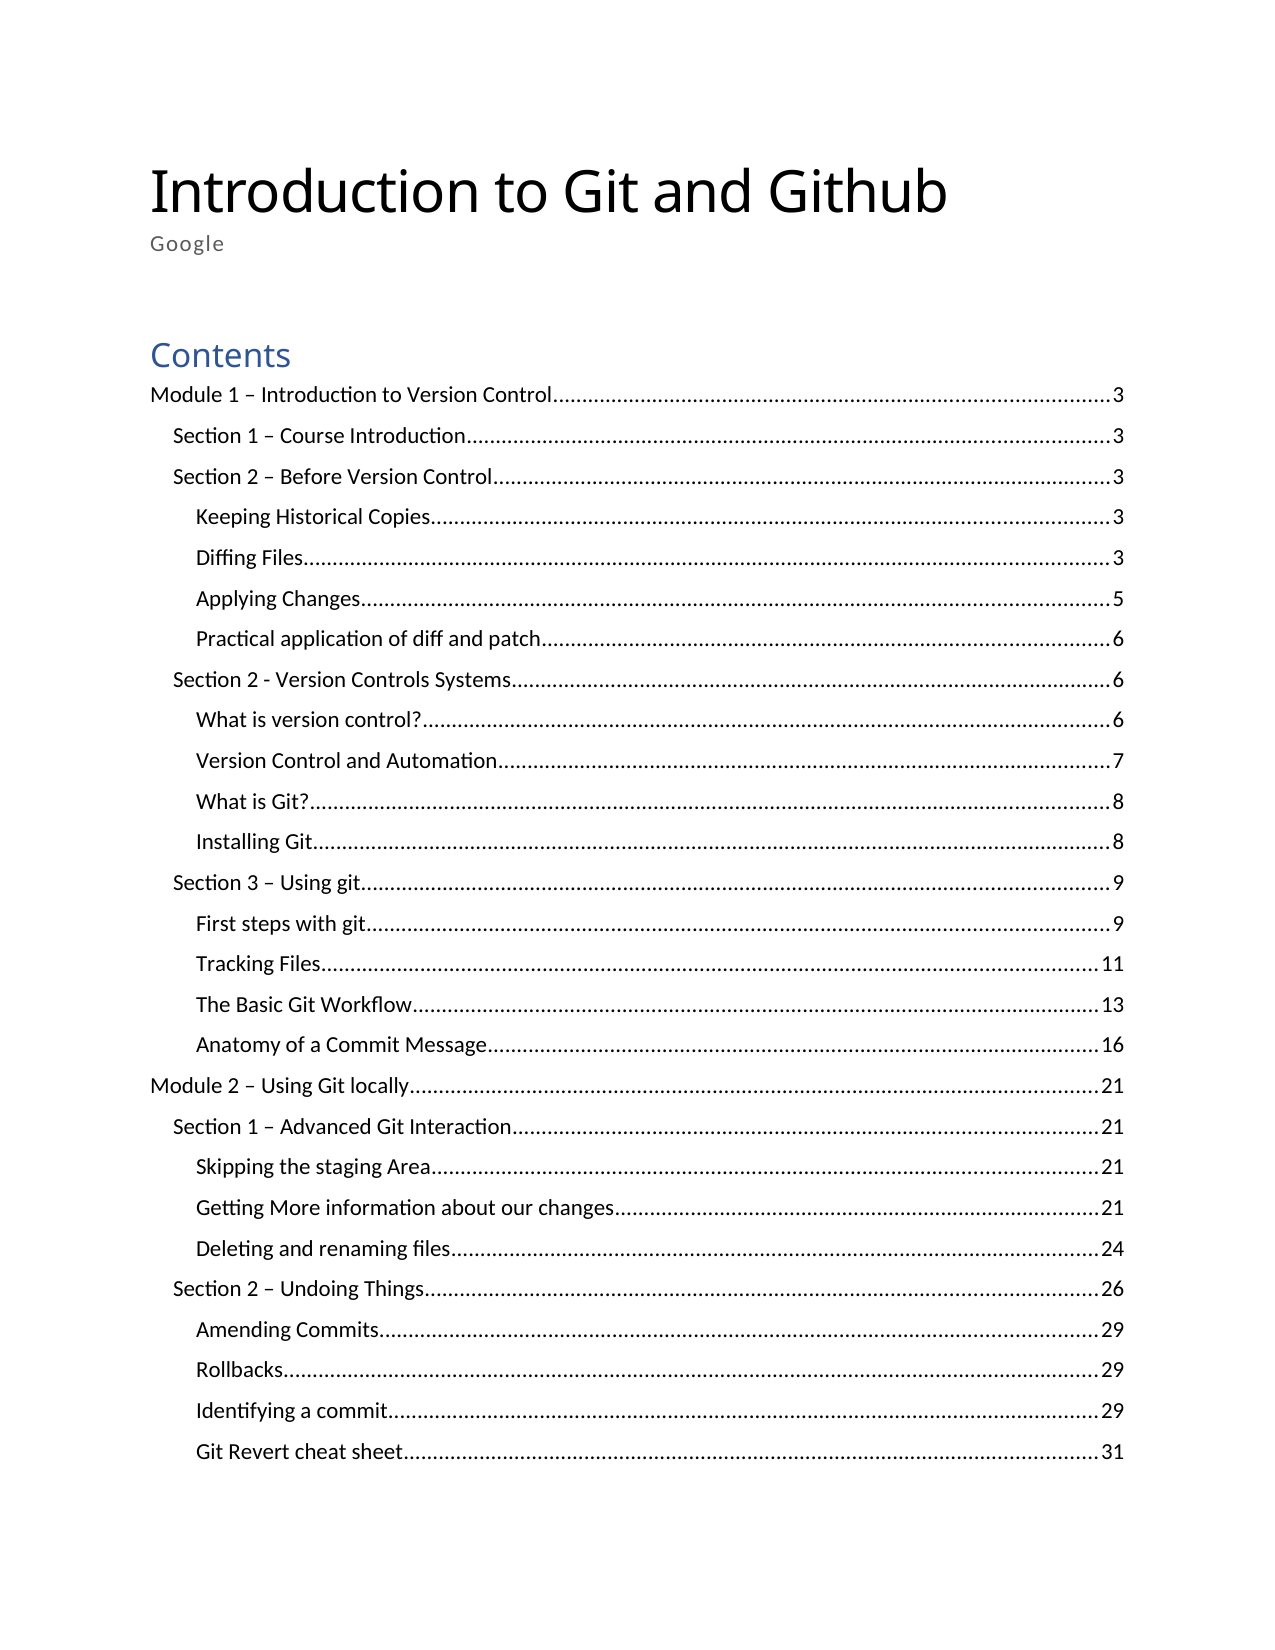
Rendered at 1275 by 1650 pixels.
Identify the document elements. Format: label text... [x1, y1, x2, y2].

subtitle Google [150, 229, 1125, 257]
title Introduction to Git and Github [150, 150, 1125, 229]
